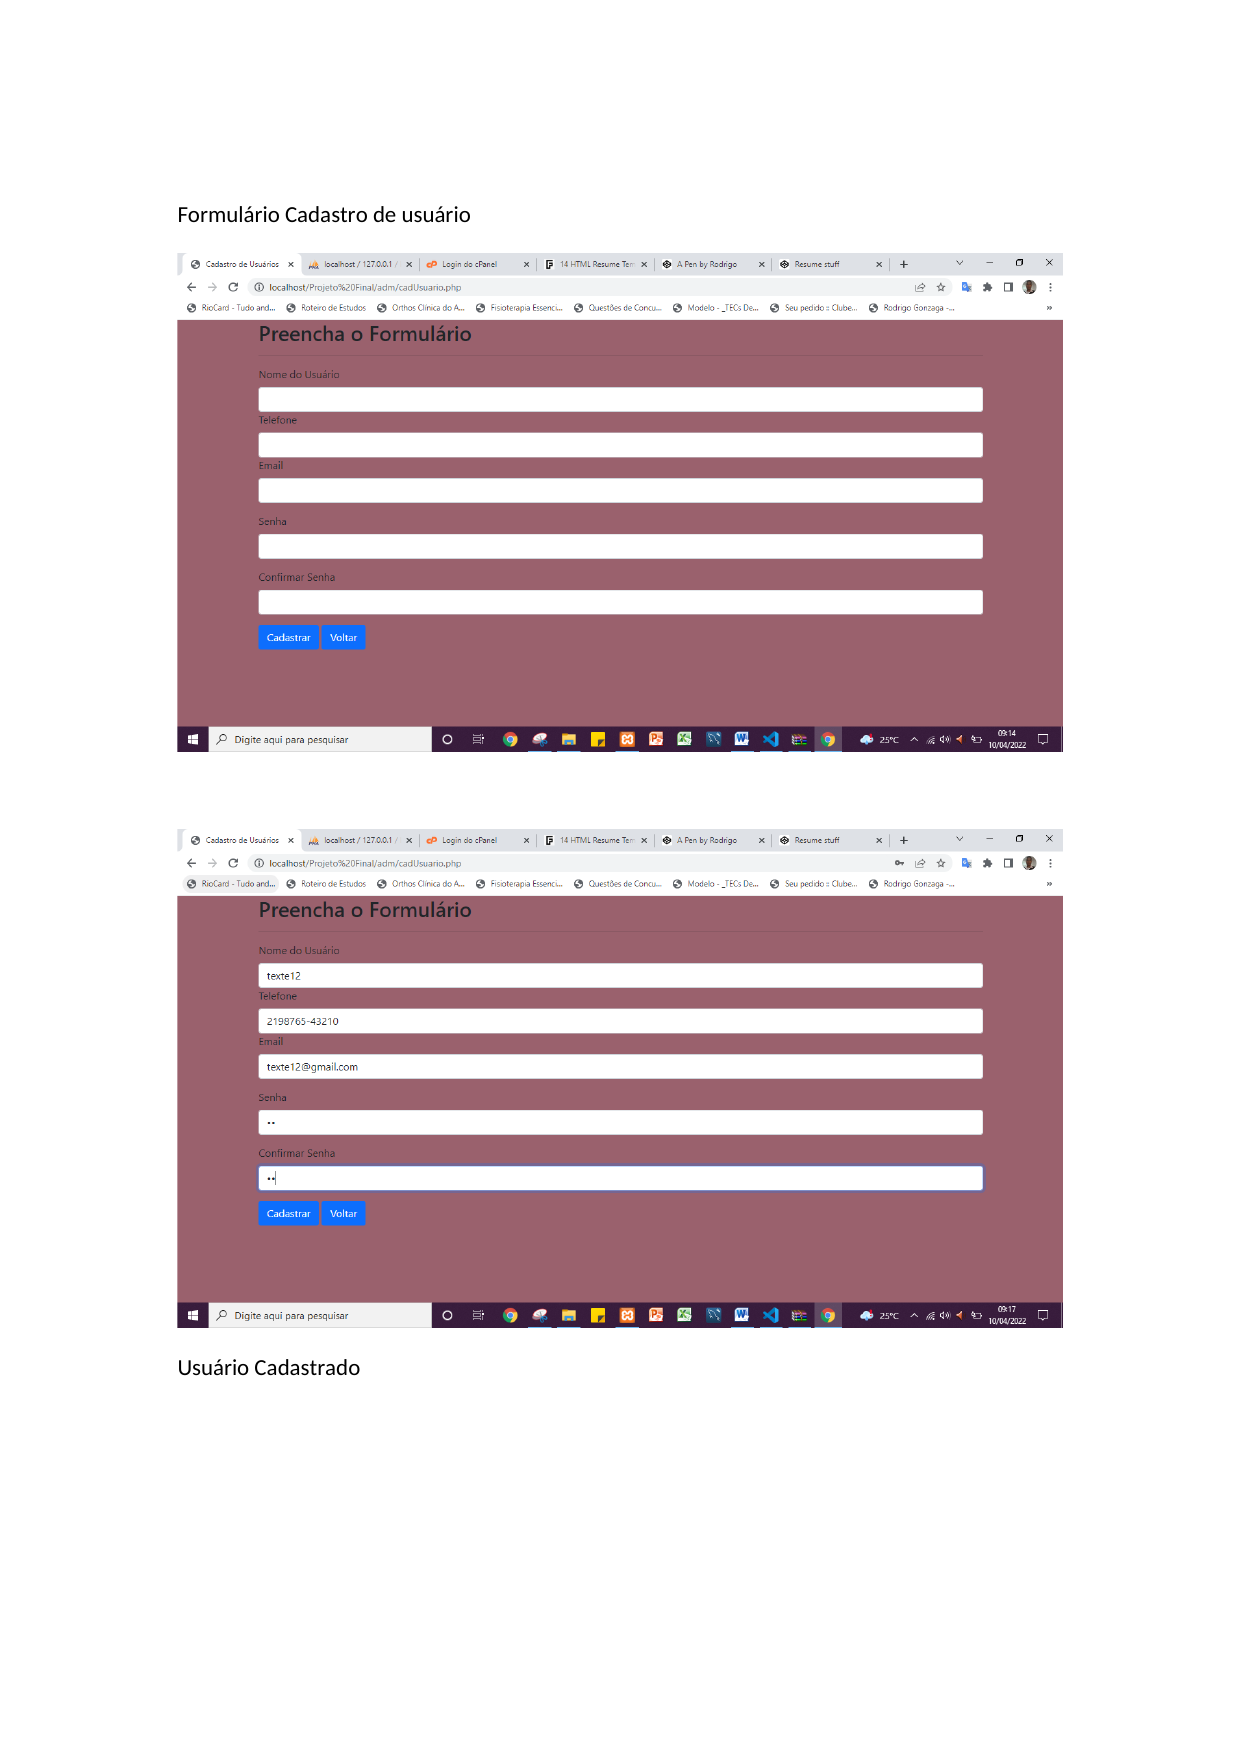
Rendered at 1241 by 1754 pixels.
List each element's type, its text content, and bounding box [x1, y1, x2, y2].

picture [177, 253, 1063, 752]
text Usuário Cadastrado [177, 1353, 1063, 1381]
picture [177, 829, 1063, 1328]
text Formulário Cadastro de usuário [177, 201, 1063, 229]
